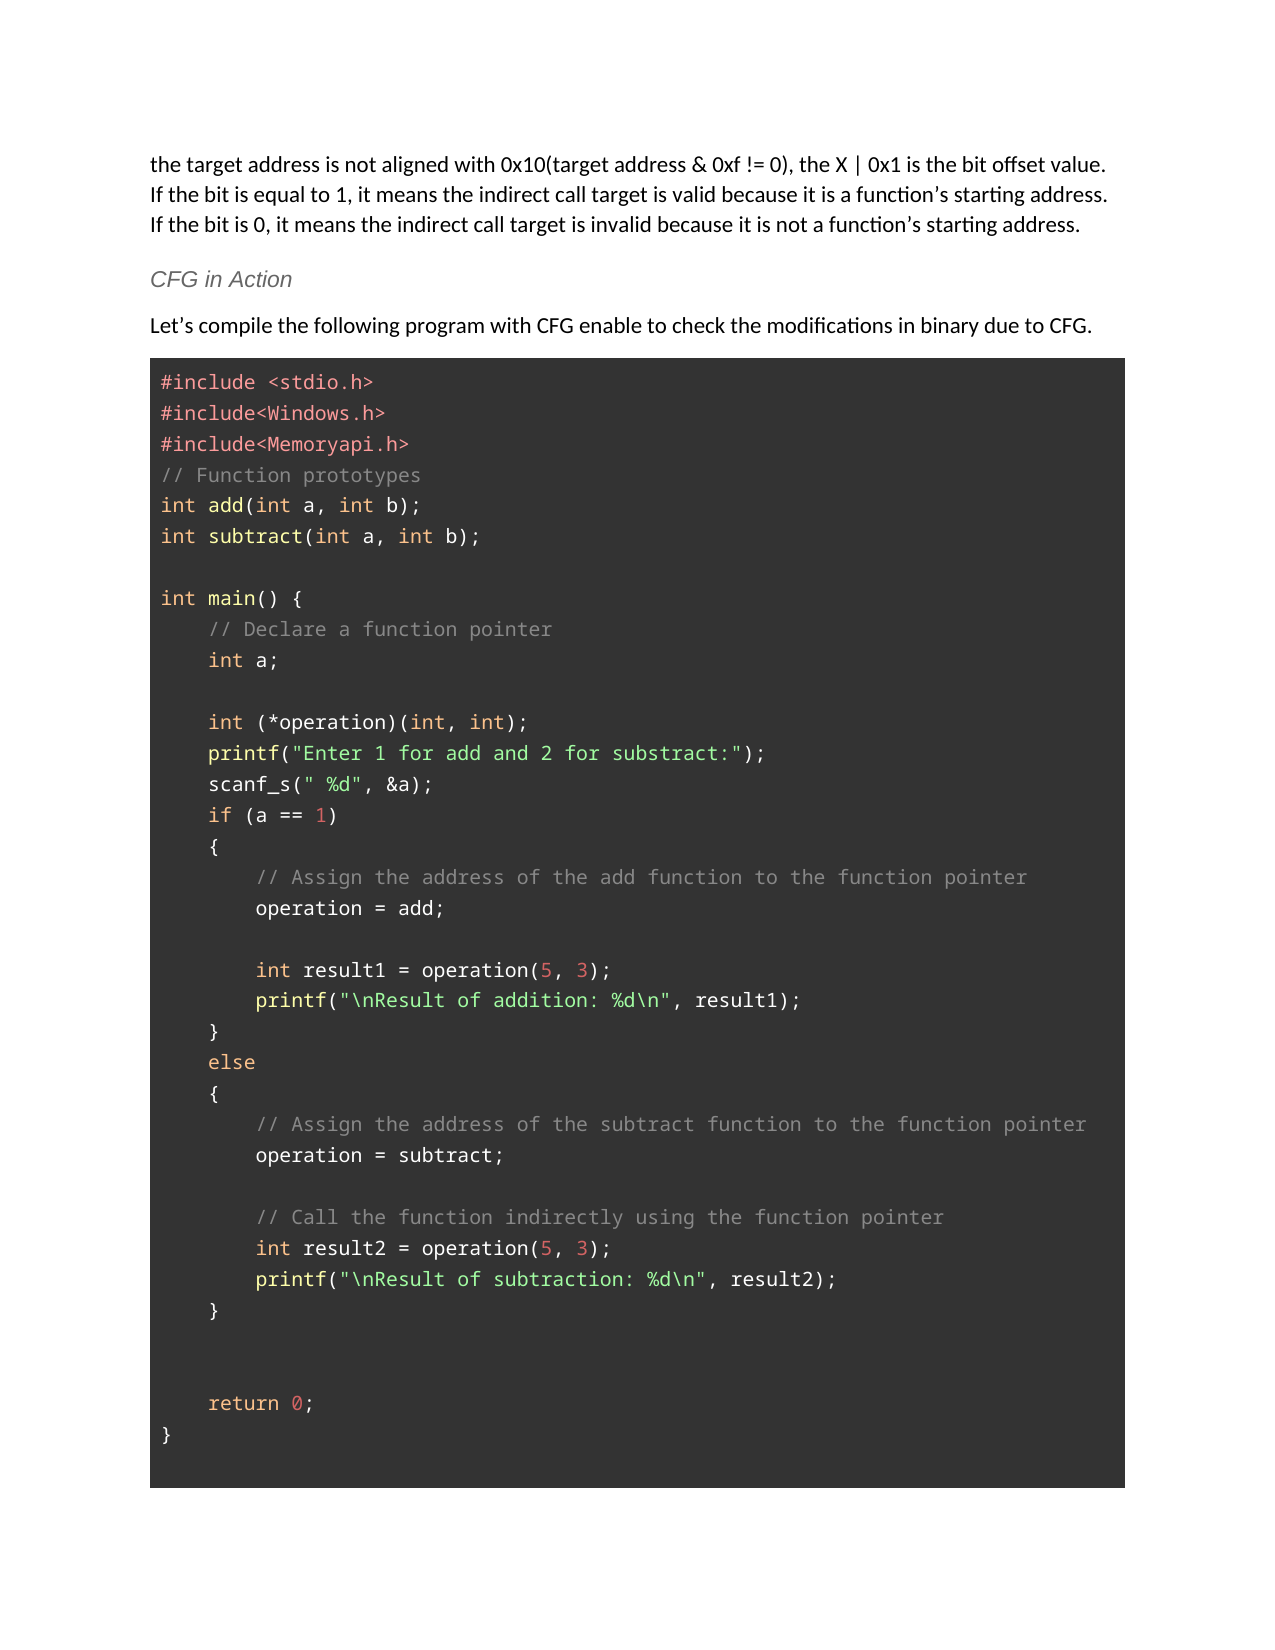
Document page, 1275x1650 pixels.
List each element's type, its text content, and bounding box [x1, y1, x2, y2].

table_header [150, 358, 1125, 1488]
text Let’s compile the following program with CFG enable to check the modifications in binary due to CFG. [150, 311, 1125, 339]
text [150, 150, 1125, 238]
subtitle CFG in Action [150, 266, 1125, 292]
